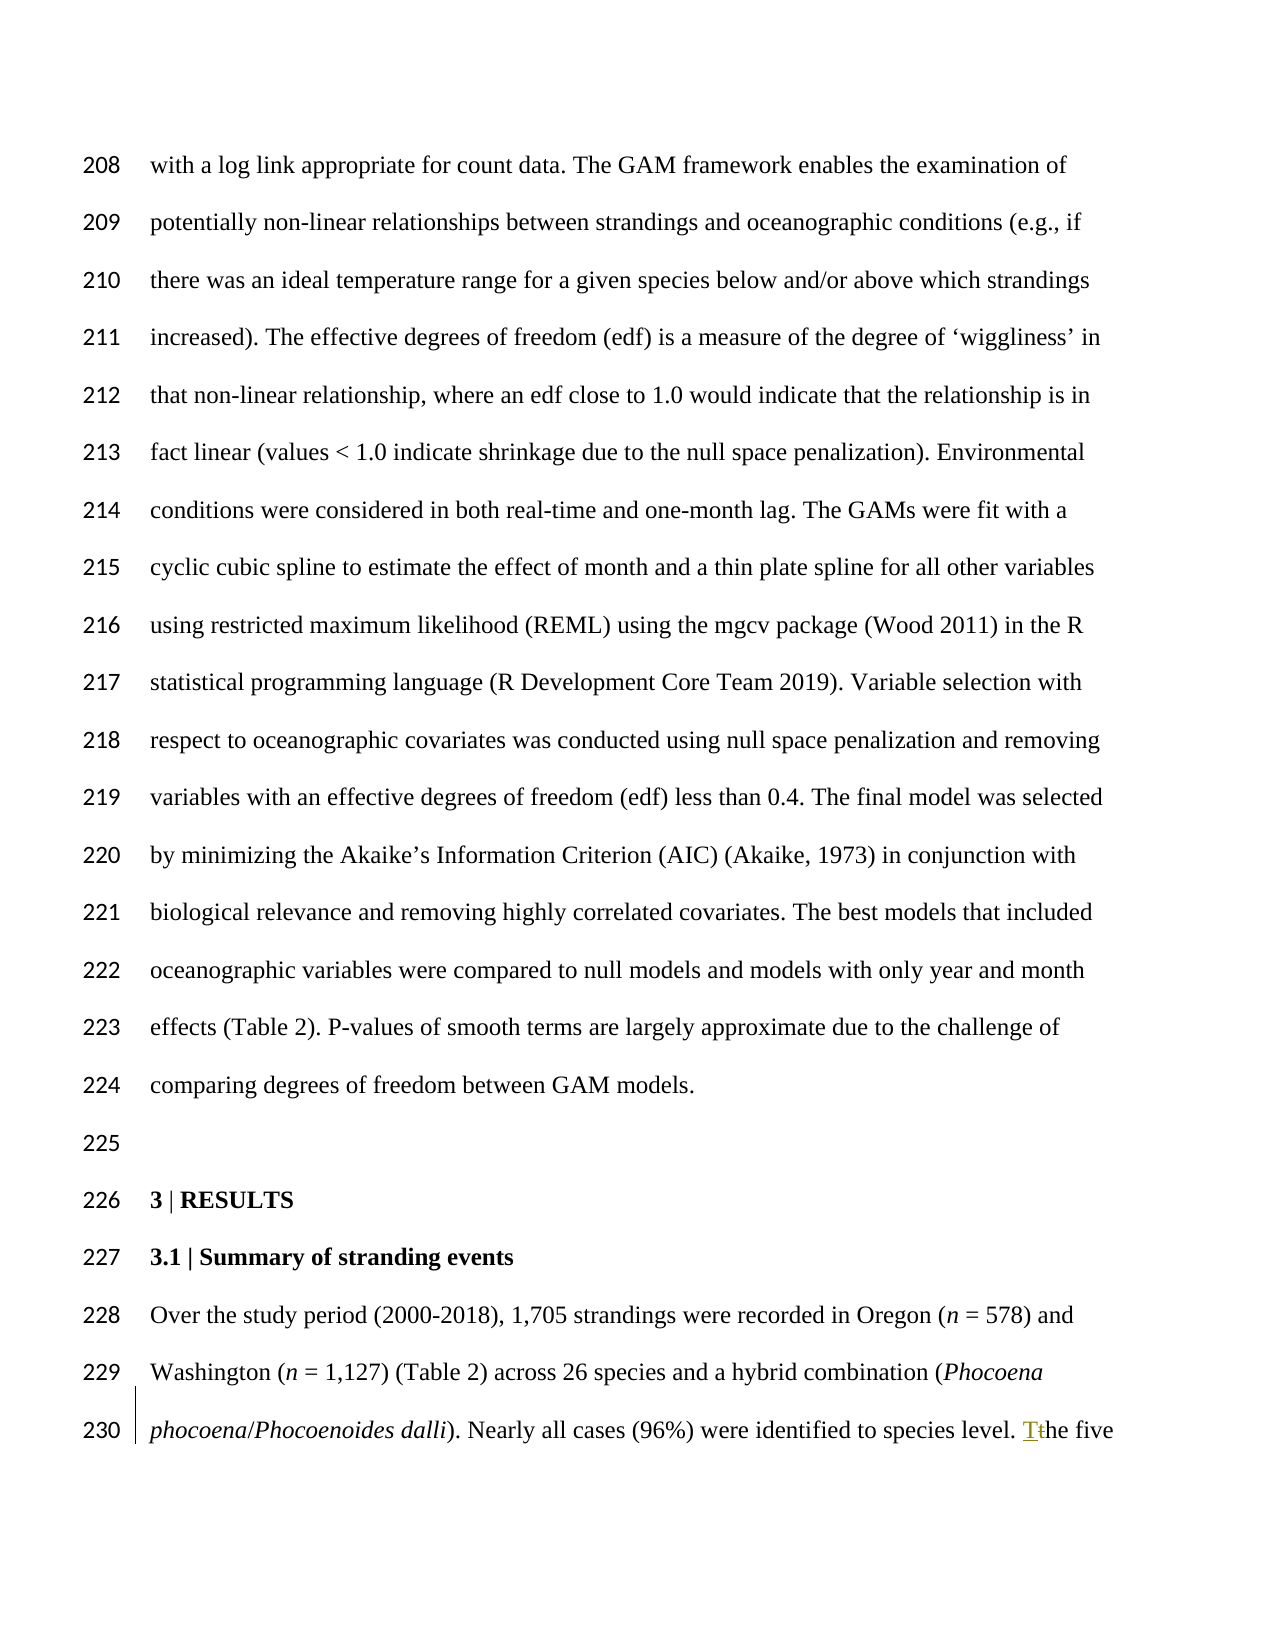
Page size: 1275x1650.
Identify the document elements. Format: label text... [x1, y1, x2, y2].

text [150, 1300, 1125, 1444]
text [150, 150, 1125, 1099]
text 3.1 | Summary of stranding events [150, 1242, 1125, 1271]
text 3 | RESULTS [150, 1185, 1125, 1214]
